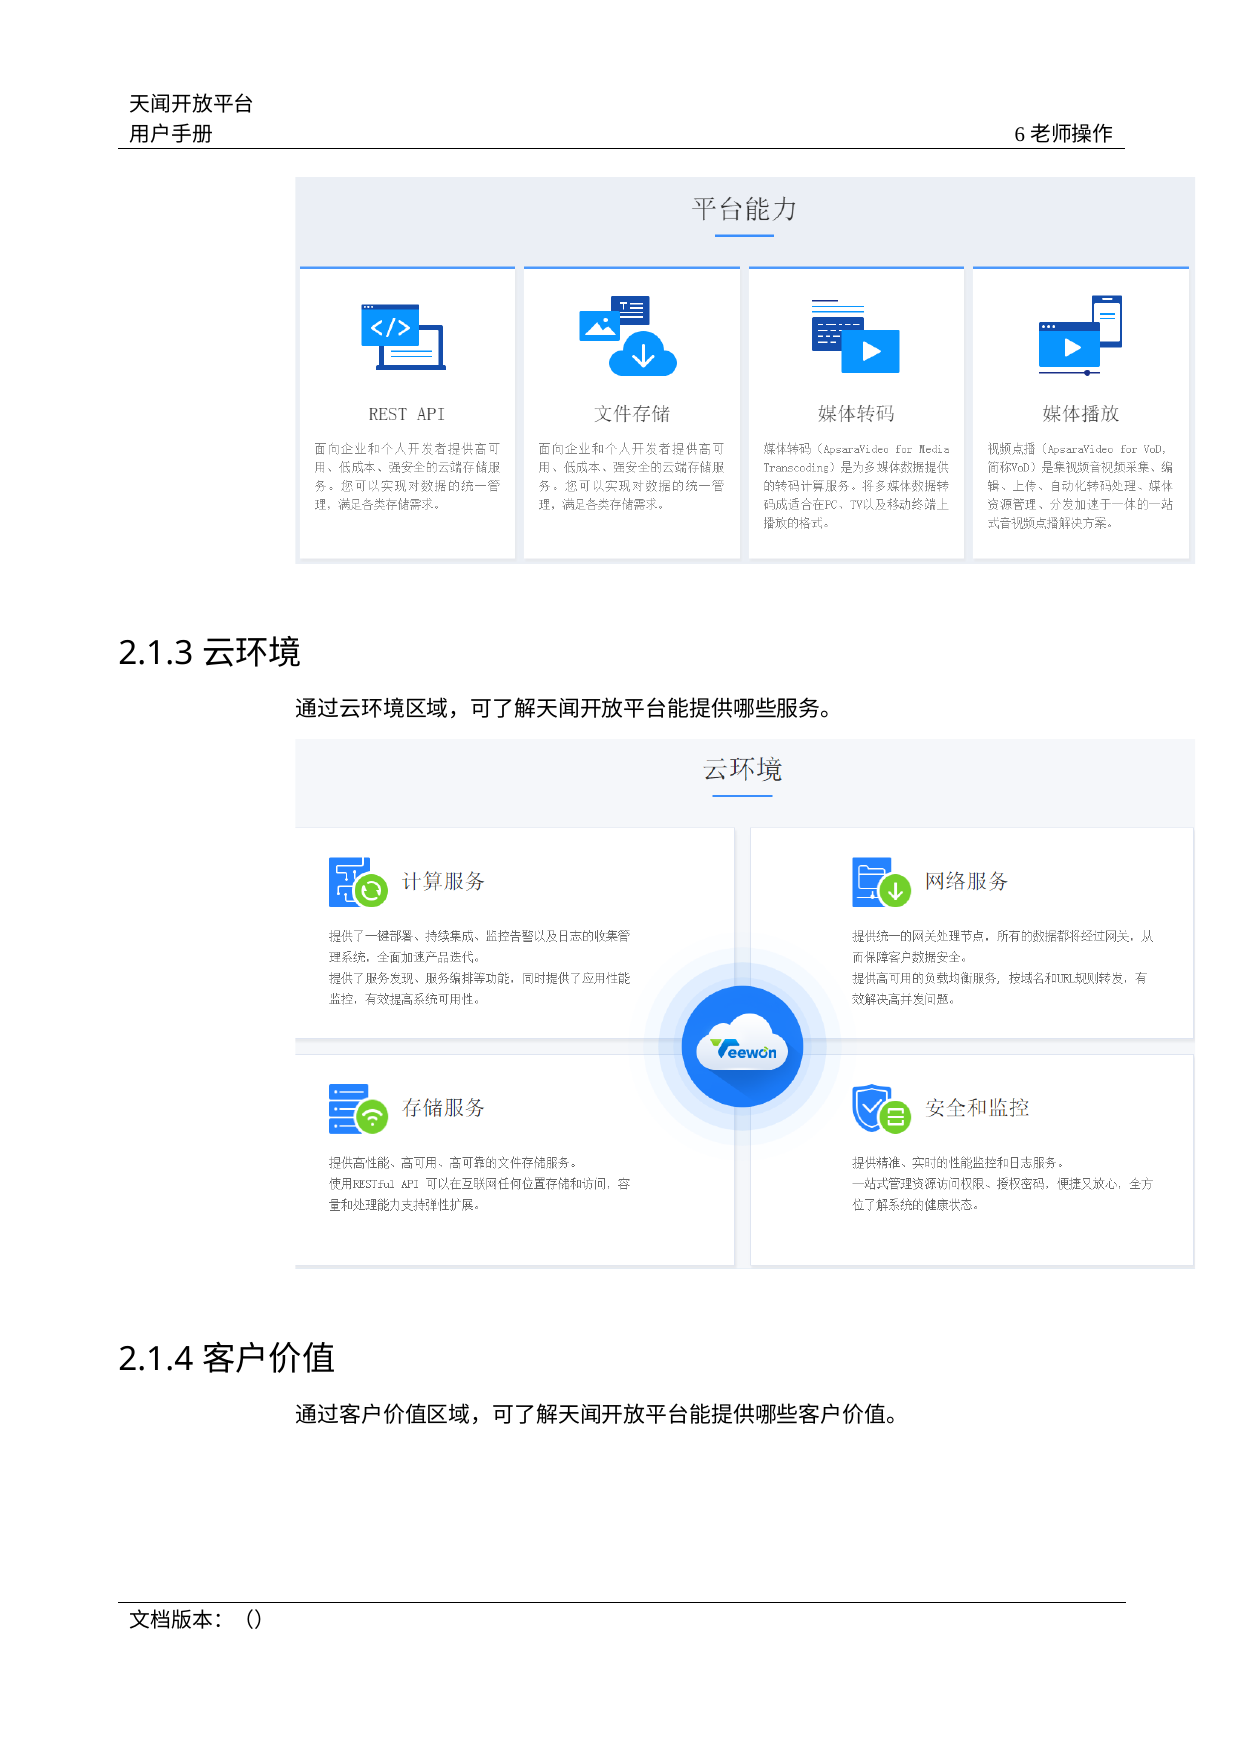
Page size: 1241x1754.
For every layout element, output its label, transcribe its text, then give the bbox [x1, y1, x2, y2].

subtitle 客户价值 [118, 1332, 1122, 1380]
subtitle 云环境 [118, 626, 1122, 674]
text 通过客户价值区域，可了解天闻开放平台能提供哪些客户价值。 [295, 1397, 1122, 1428]
text 通过云环境区域，可了解天闻开放平台能提供哪些服务。 [295, 691, 1122, 723]
picture [295, 177, 1196, 564]
picture [295, 739, 1196, 1269]
